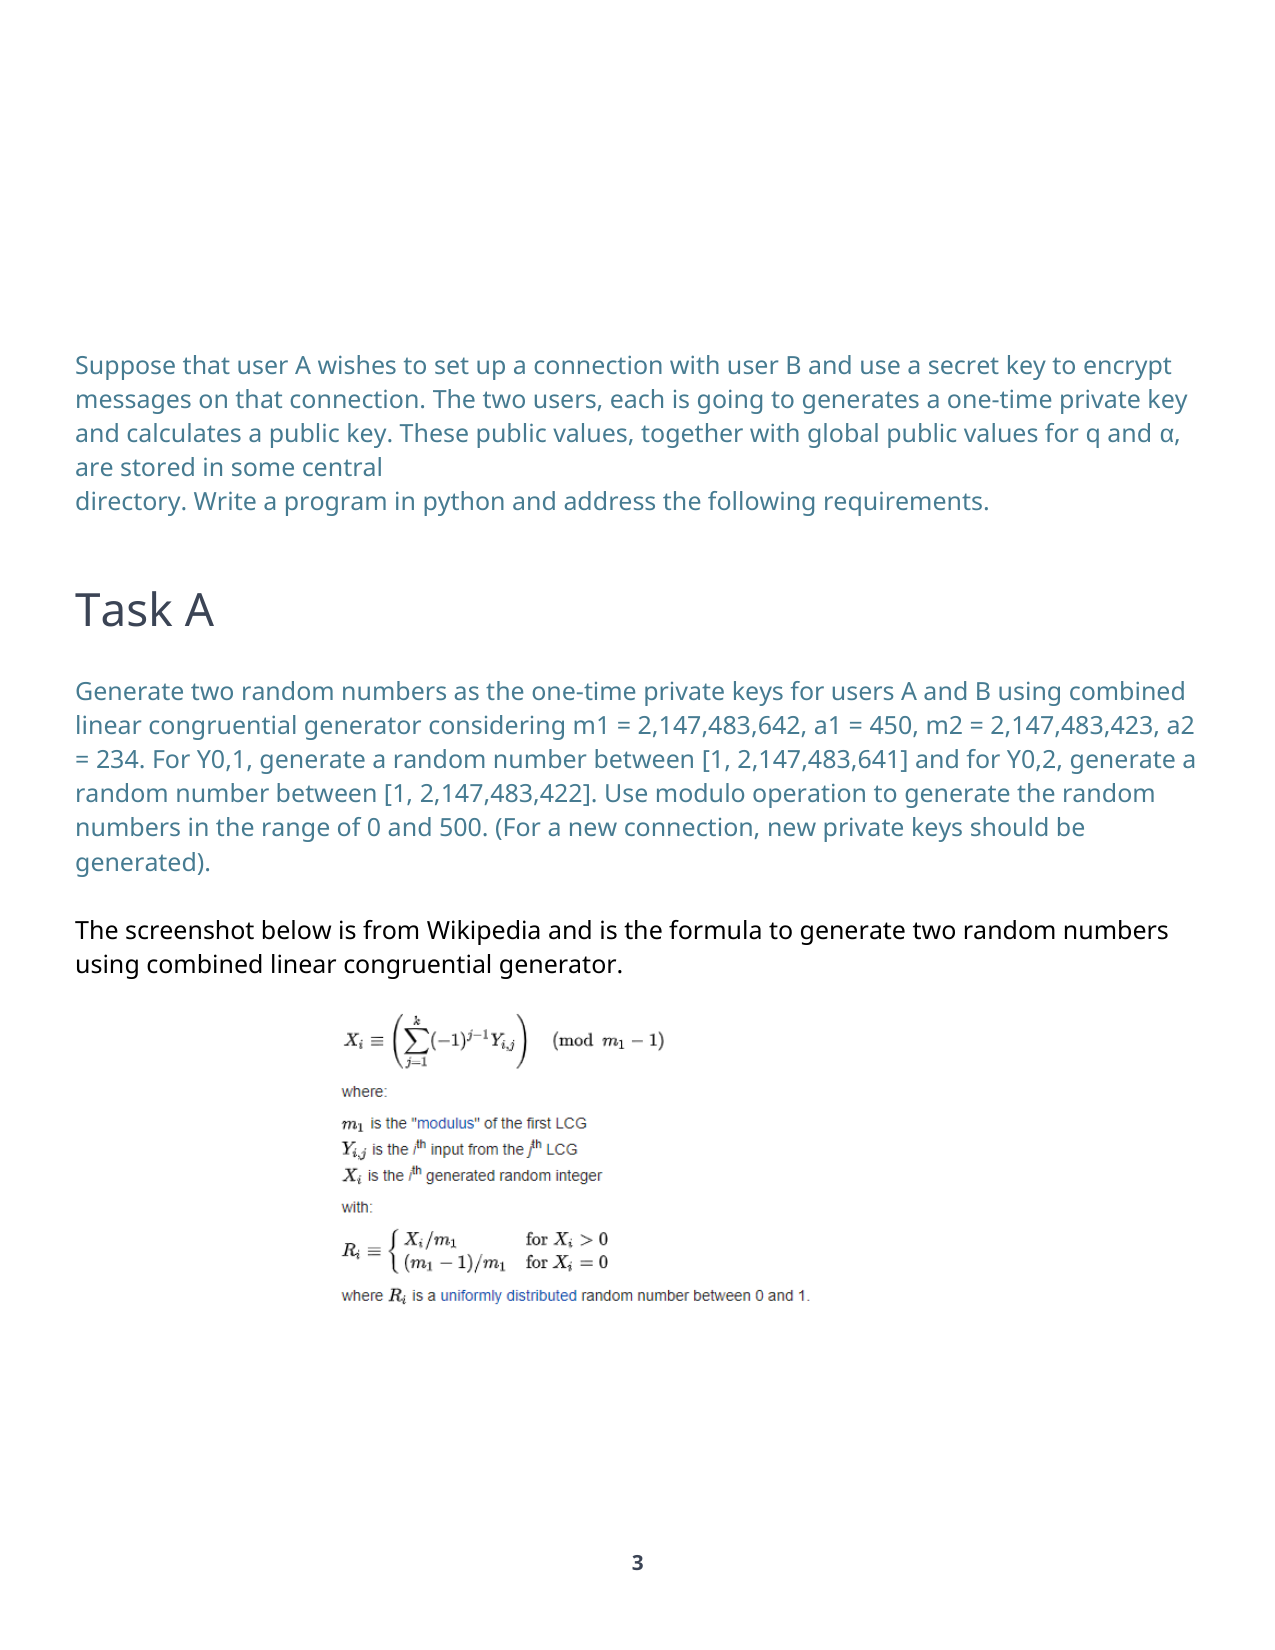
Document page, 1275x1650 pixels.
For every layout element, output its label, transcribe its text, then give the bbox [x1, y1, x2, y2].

text The screenshot below is from Wikipedia and is the formula to generate two random numbers using combined linear congruential generator. [75, 912, 1200, 980]
subtitle directory. Write a program in python and address the following requirements. [75, 484, 1200, 577]
subtitle Suppose that user A wishes to set up a connection with user B and use a secret key to encrypt messages on that connection. The two users, each is going to generates a one-time private key and calculates a public key. These public values, together with global public values for q and α, are stored in some central [75, 347, 1200, 484]
text Generate two random numbers as the one-time private keys for users A and B using combined linear congruential generator considering m1 = 2,147,483,642, a1 = 450, m2 = 2,147,483,423, a2 = 234. For Y0,1, generate a random number between [1, 2,147,483,641] and for Y0,2, generate a random number between [1, 2,147,483,422]. Use modulo operation to generate the random numbers in the range of 0 and 500. (For a new connection, new private keys should be generated). [75, 674, 1200, 878]
picture [331, 1006, 812, 1316]
subtitle Task A [75, 577, 1200, 640]
